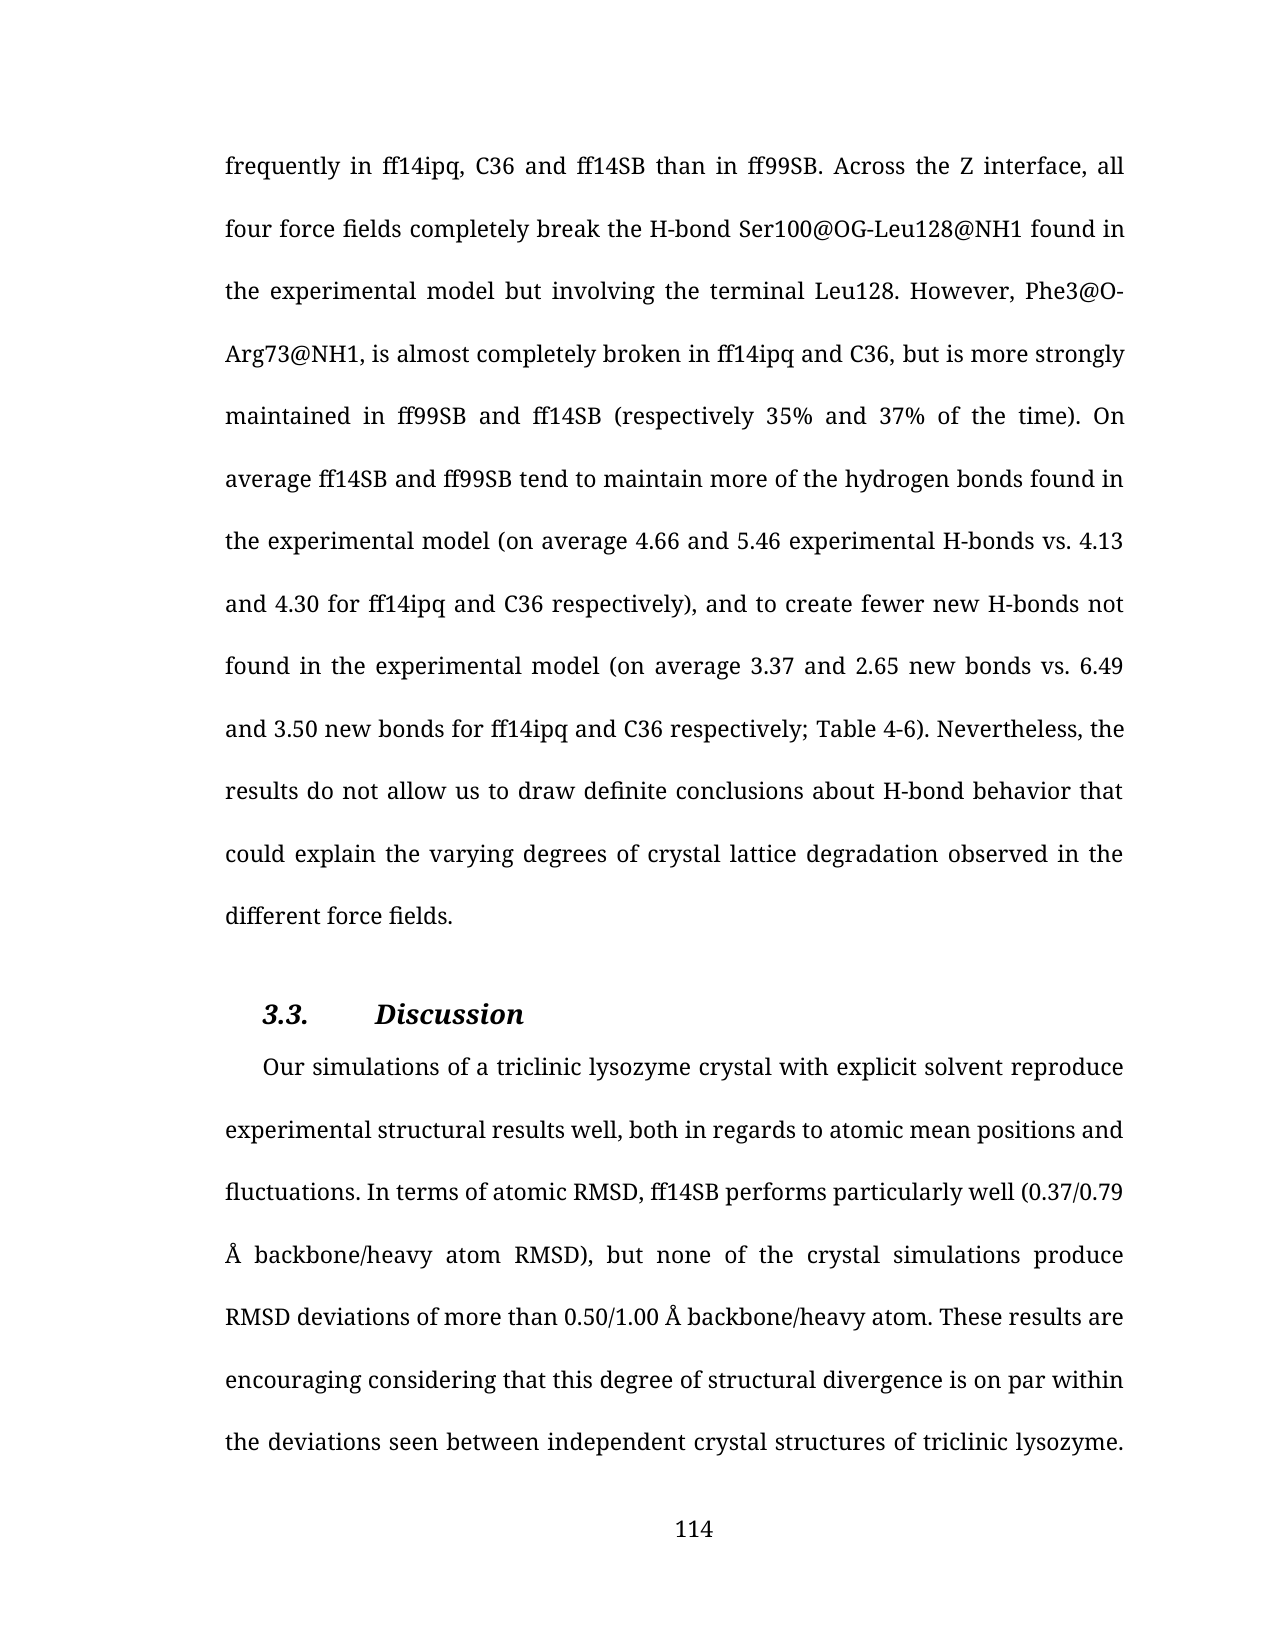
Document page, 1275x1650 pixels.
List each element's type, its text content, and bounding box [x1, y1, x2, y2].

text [225, 150, 1125, 931]
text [225, 1051, 1125, 1457]
subtitle Discussion [225, 996, 1125, 1033]
